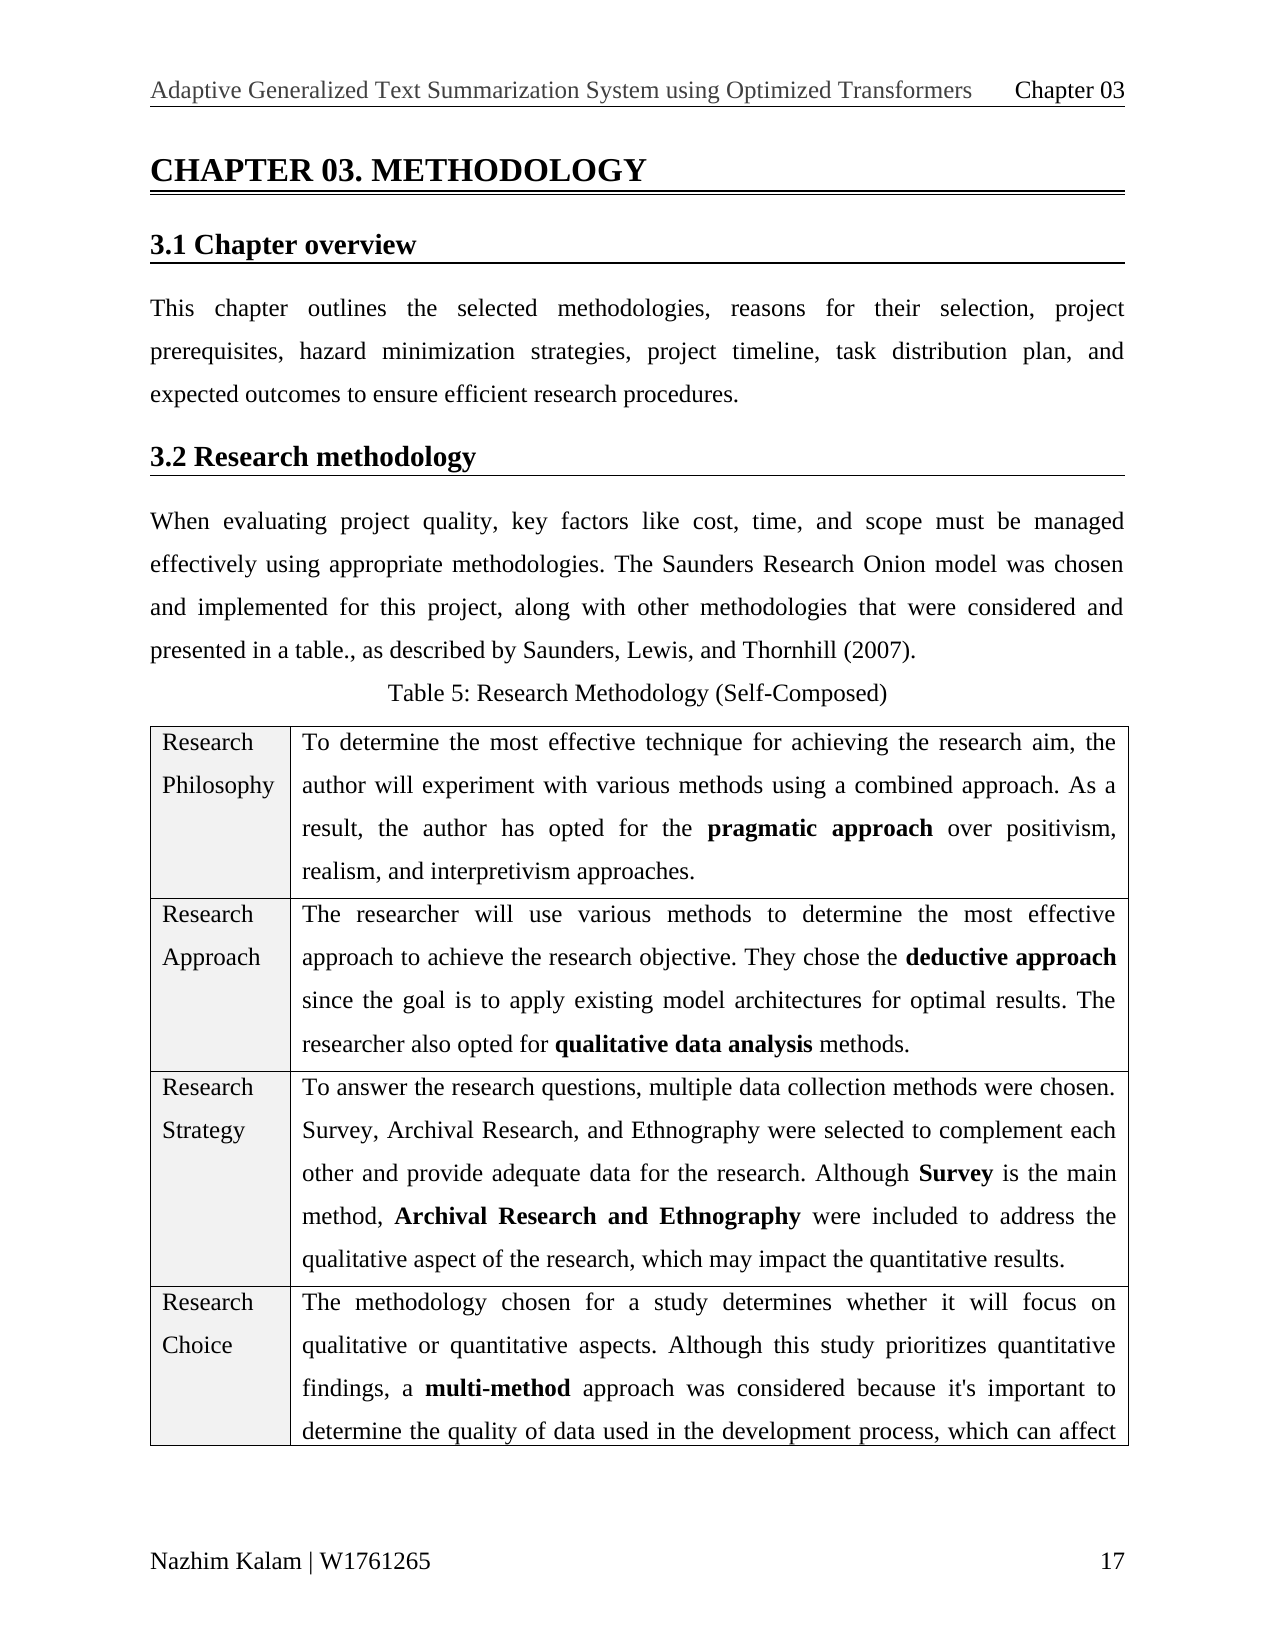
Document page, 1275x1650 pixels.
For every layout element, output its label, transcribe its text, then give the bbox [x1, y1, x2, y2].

text Table 5: Research Methodology (Self-Composed) [150, 678, 1125, 707]
table_cell To answer the research questions, multiple data collection methods were chosen. Survey, Archival Research, and Ethnography were selected to complement each other and provide adequate data for the research. Although Survey is the main method, Archival Research and Ethnography were included to address the qualitative aspect of the research, which may impact the quantitative results. [291, 1072, 1128, 1286]
subtitle 3.2 Research methodology [150, 439, 1125, 475]
subtitle CHAPTER 03. METHODOLOGY [150, 150, 1125, 190]
table_header Research Philosophy [151, 727, 290, 898]
table_header To determine the most effective technique for achieving the research aim, the author will experiment with various methods using a combined approach. As a result, the author has opted for the pragmatic approach over positivism, realism, and interpretivism approaches. [291, 727, 1128, 898]
table_cell The researcher will use various methods to determine the most effective approach to achieve the research objective. They chose the deductive approach since the goal is to apply existing model architectures for optimal results. The researcher also opted for qualitative data analysis methods. [291, 899, 1128, 1071]
table_cell Research Approach [151, 899, 290, 1071]
table_cell Research Choice [151, 1287, 290, 1445]
text When evaluating project quality, key factors like cost, time, and scope must be managed effectively using appropriate methodologies. The Saunders Research Onion model was chosen and implemented for this project, along with other methodologies that were considered and presented in a table., as described by Saunders, Lewis, and Thornhill (2007). [150, 506, 1125, 664]
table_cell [291, 1287, 1128, 1445]
table_cell Research Strategy [151, 1072, 290, 1286]
subtitle 3.1 Chapter overview [150, 227, 1125, 262]
text This chapter outlines the selected methodologies, reasons for their selection, project prerequisites, hazard minimization strategies, project timeline, task distribution plan, and expected outcomes to ensure efficient research procedures. [150, 293, 1125, 408]
